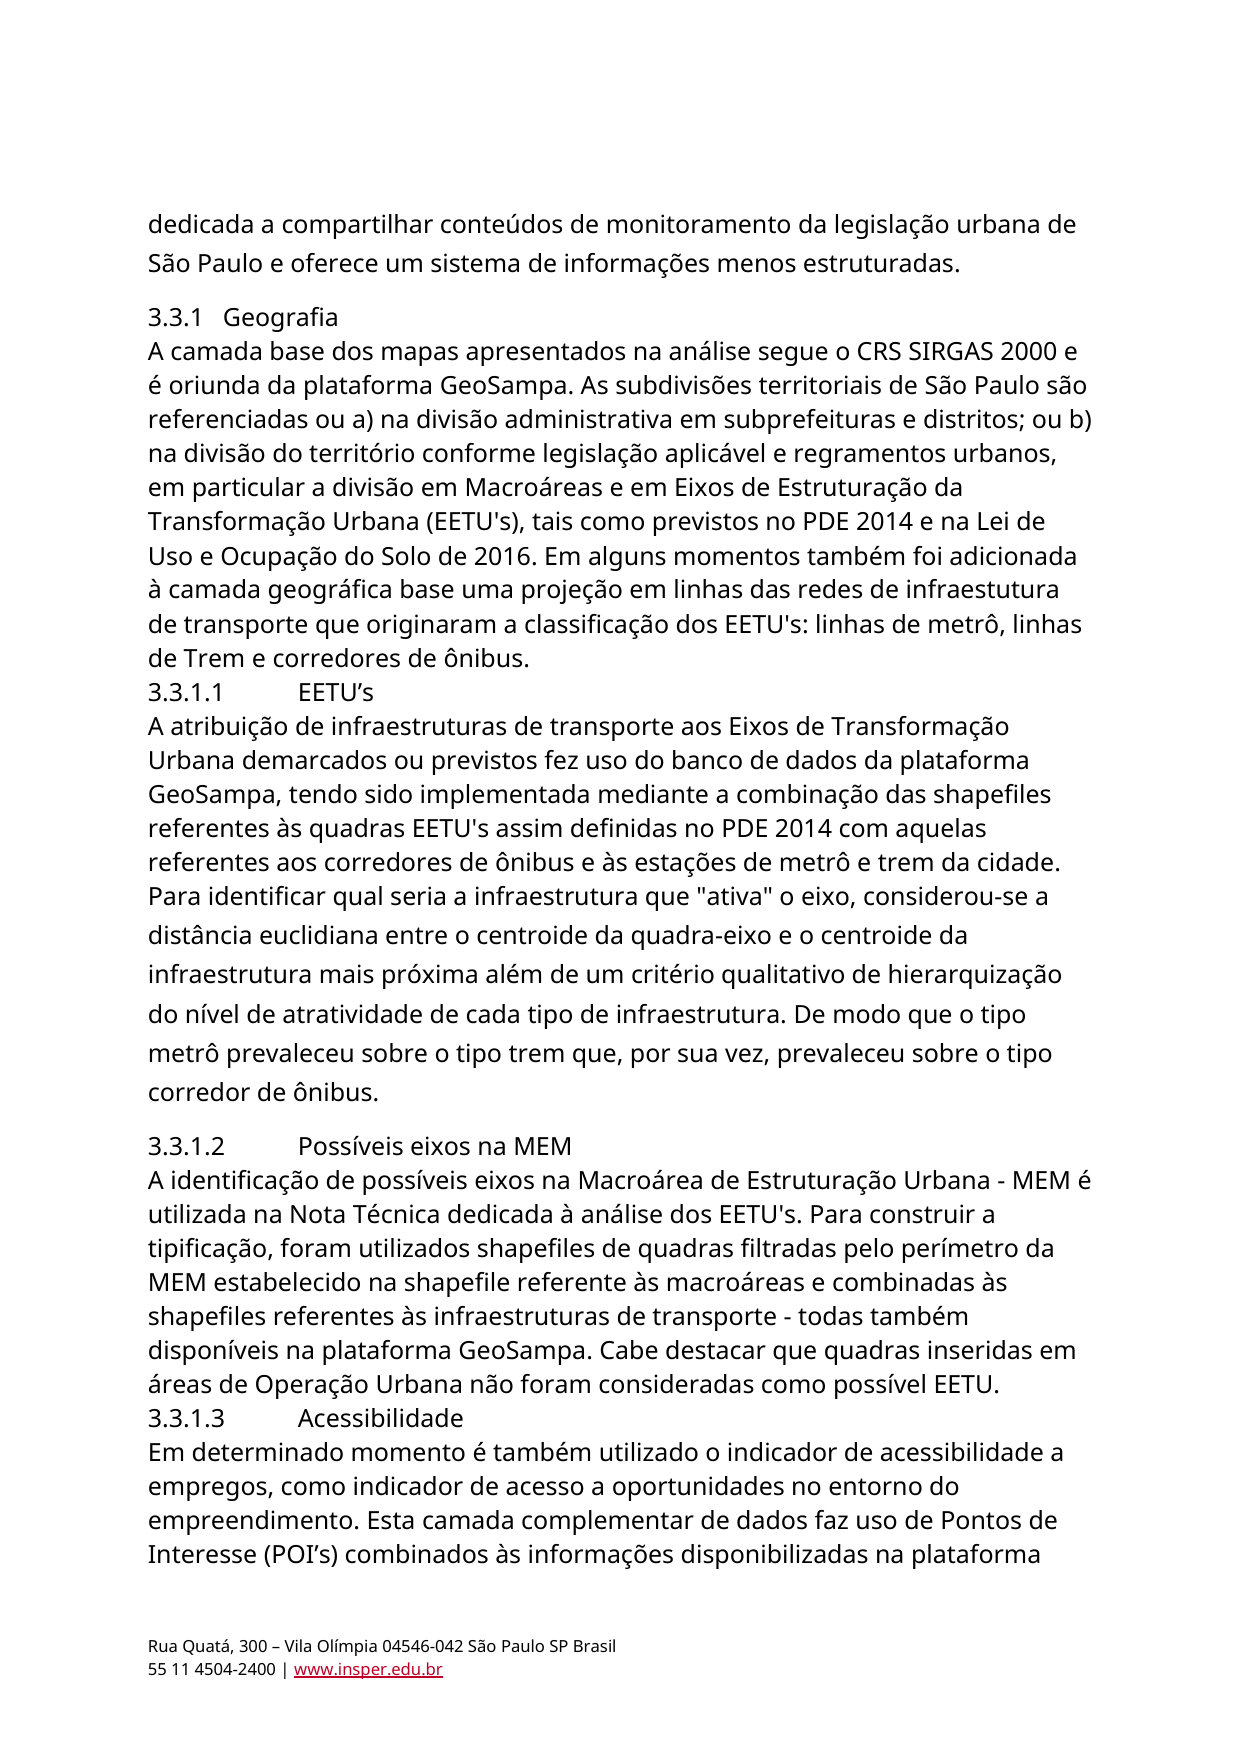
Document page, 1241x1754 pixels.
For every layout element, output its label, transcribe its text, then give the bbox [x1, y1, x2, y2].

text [148, 207, 1093, 280]
text Para identificar qual seria a infraestrutura que "ativa" o eixo, considerou-se a distância euclidiana entre o centroide da quadra-eixo e o centroide da infraestrutura mais próxima além de um critério qualitativo de hierarquização do nível de atratividade de cada tipo de infraestrutura. De modo que o tipo metrô prevaleceu sobre o tipo trem que, por sua vez, prevaleceu sobre o tipo corredor de ônibus. [148, 879, 1093, 1109]
